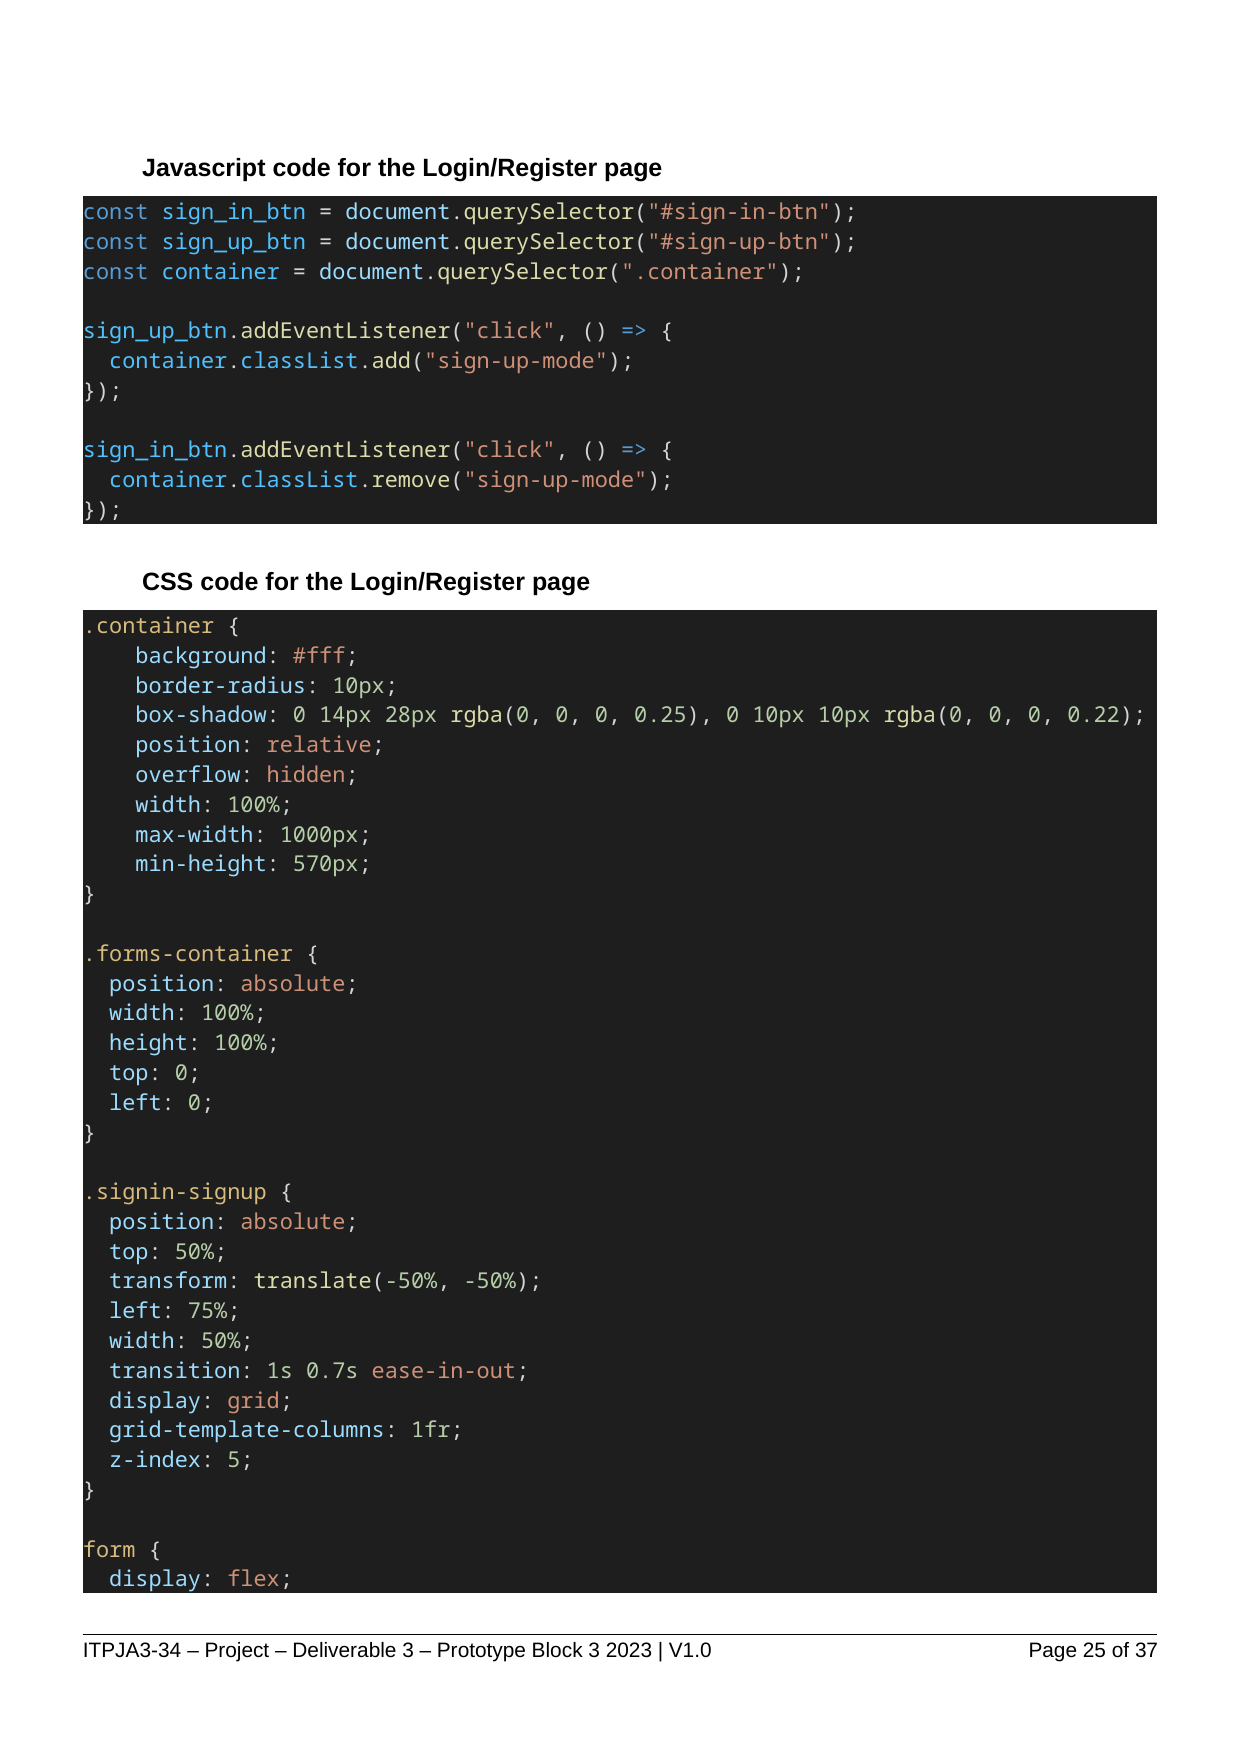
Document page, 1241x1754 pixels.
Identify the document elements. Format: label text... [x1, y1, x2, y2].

text Javascript code for the Login/Register page [142, 153, 1157, 182]
text .container { [83, 610, 1157, 640]
text left: 75%; [83, 1295, 1157, 1325]
text .forms-container { [83, 938, 1157, 968]
text const sign_up_btn = document.querySelector("#sign-up-btn"); [83, 226, 1157, 256]
text box-shadow: 0 14px 28px rgba(0, 0, 0, 0.25), 0 10px 10px rgba(0, 0, 0, 0.22); [83, 699, 1157, 729]
text background: #fff; [83, 640, 1157, 670]
text left: 0; [83, 1087, 1157, 1117]
text width: 100%; [83, 997, 1157, 1027]
text } [83, 1117, 1157, 1146]
text sign_up_btn.addEventListener("click", () => { [83, 315, 1157, 345]
text .signin-signup { [83, 1176, 1157, 1206]
text min-height: 570px; [83, 848, 1157, 878]
text CSS code for the Login/Register page [142, 567, 1157, 596]
text width: 100%; [83, 789, 1157, 819]
text top: 50%; [83, 1236, 1157, 1266]
text } [83, 878, 1157, 908]
text width: 50%; [83, 1325, 1157, 1355]
text container.classList.add("sign-up-mode"); [83, 345, 1157, 375]
text } [83, 1474, 1157, 1504]
text }); [83, 375, 1157, 405]
text display: flex; [83, 1563, 1157, 1593]
text const container = document.querySelector(".container"); [83, 256, 1157, 286]
text sign_in_btn.addEventListener("click", () => { [83, 434, 1157, 464]
text }); [83, 494, 1157, 524]
text overflow: hidden; [83, 759, 1157, 789]
text transform: translate(-50%, -50%); [83, 1266, 1157, 1295]
text const sign_in_btn = document.querySelector("#sign-in-btn"); [83, 196, 1157, 226]
text display: grid; [83, 1385, 1157, 1414]
text grid-template-columns: 1fr; [83, 1414, 1157, 1444]
text container.classList.remove("sign-up-mode"); [83, 464, 1157, 494]
text position: relative; [83, 729, 1157, 759]
text z-index: 5; [83, 1444, 1157, 1474]
text form { [83, 1534, 1157, 1563]
text position: absolute; [83, 968, 1157, 997]
text top: 0; [83, 1057, 1157, 1087]
text border-radius: 10px; [83, 670, 1157, 699]
text transition: 1s 0.7s ease-in-out; [83, 1355, 1157, 1385]
text max-width: 1000px; [83, 819, 1157, 848]
text position: absolute; [83, 1206, 1157, 1236]
text height: 100%; [83, 1027, 1157, 1057]
